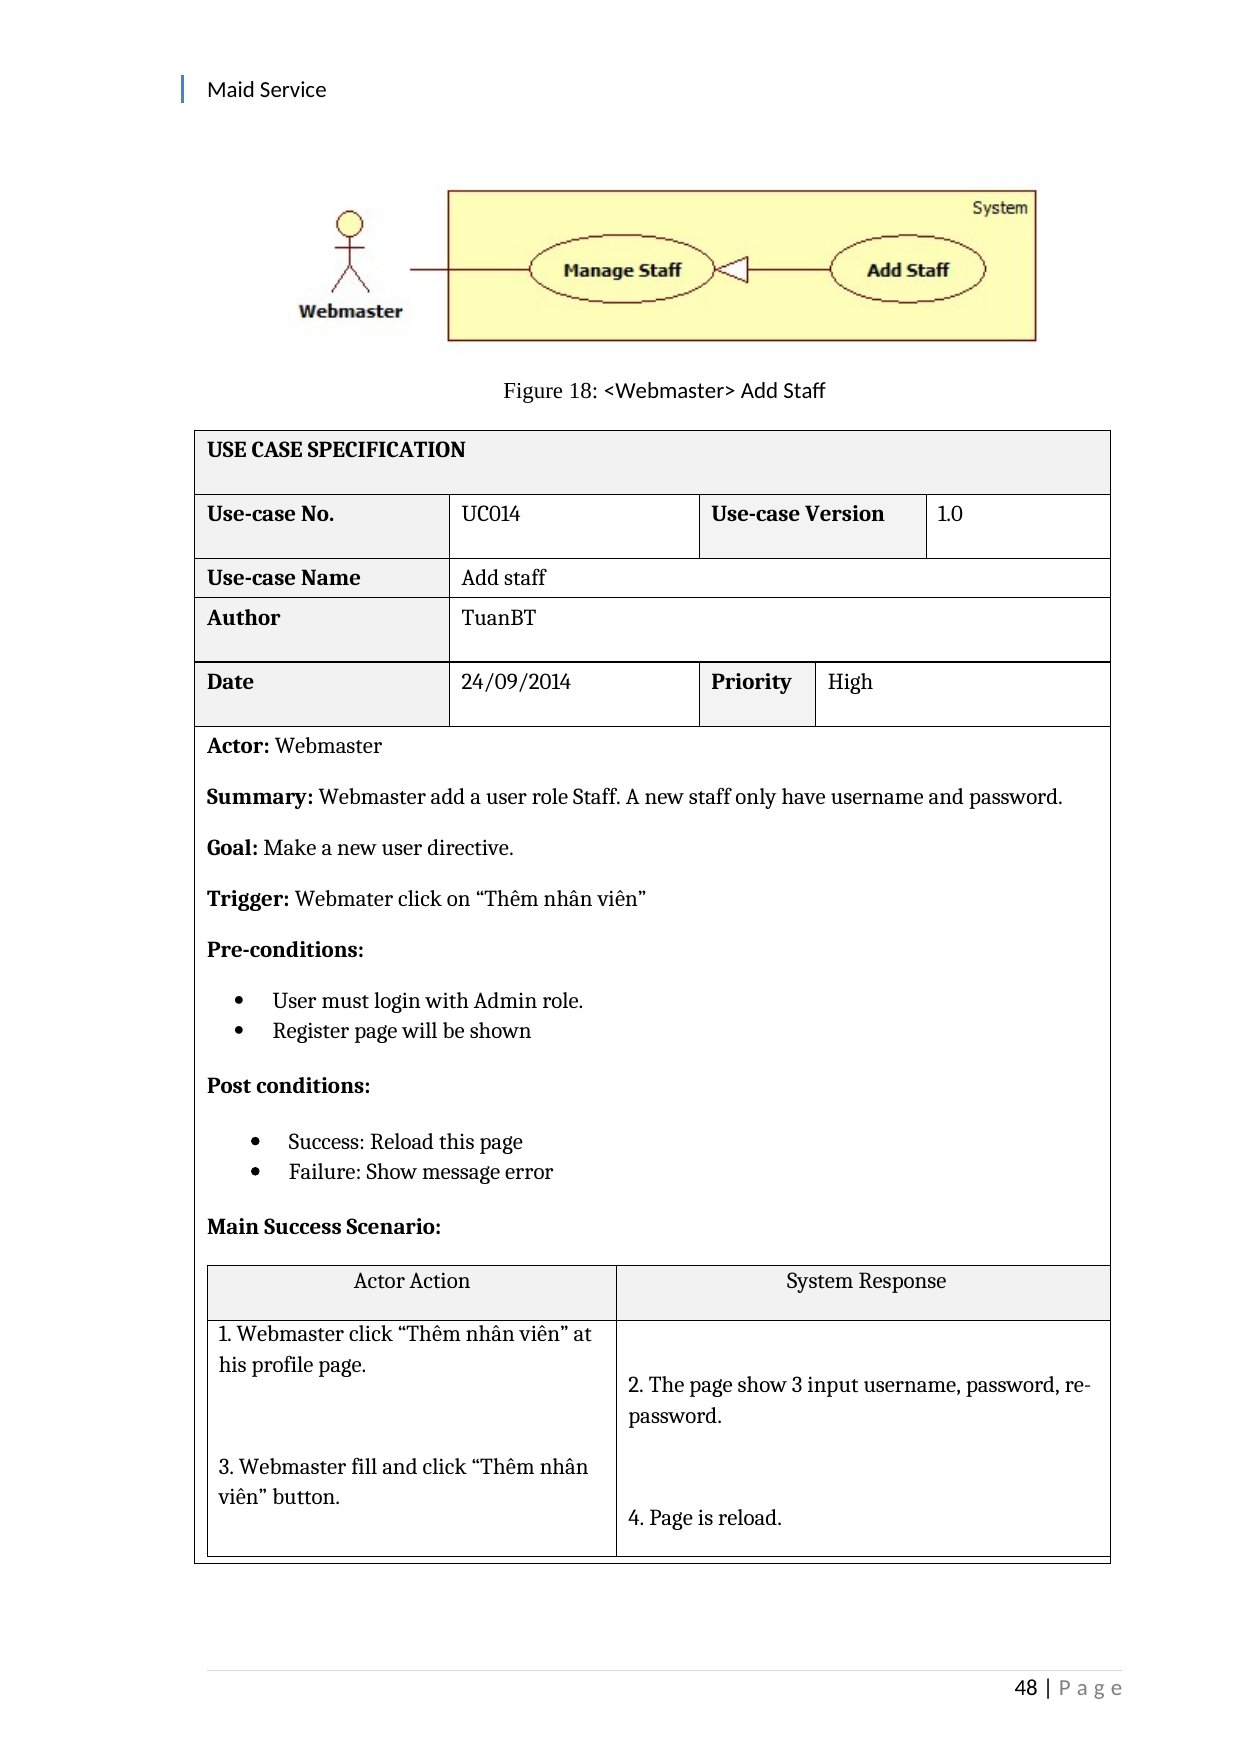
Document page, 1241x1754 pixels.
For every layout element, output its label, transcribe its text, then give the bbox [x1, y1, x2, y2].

table_cell Author [195, 598, 449, 661]
table_cell High [816, 663, 1110, 726]
table_cell 24/09/2014 [450, 663, 699, 726]
table_cell UC014 [450, 495, 699, 558]
table_cell Priority [700, 663, 815, 726]
picture [261, 159, 1068, 373]
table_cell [195, 727, 1110, 1563]
table_cell Use-case No. [195, 495, 449, 558]
table_cell Use-case Version [700, 495, 926, 558]
table_cell TuanBT [450, 598, 1110, 661]
table_cell Add staff [450, 559, 1110, 597]
table_cell 1.0 [927, 495, 1110, 558]
table_cell Date [195, 663, 449, 726]
table_cell Use-case Name [195, 559, 449, 597]
table_header USE CASE SPECIFICATION [195, 431, 1110, 494]
